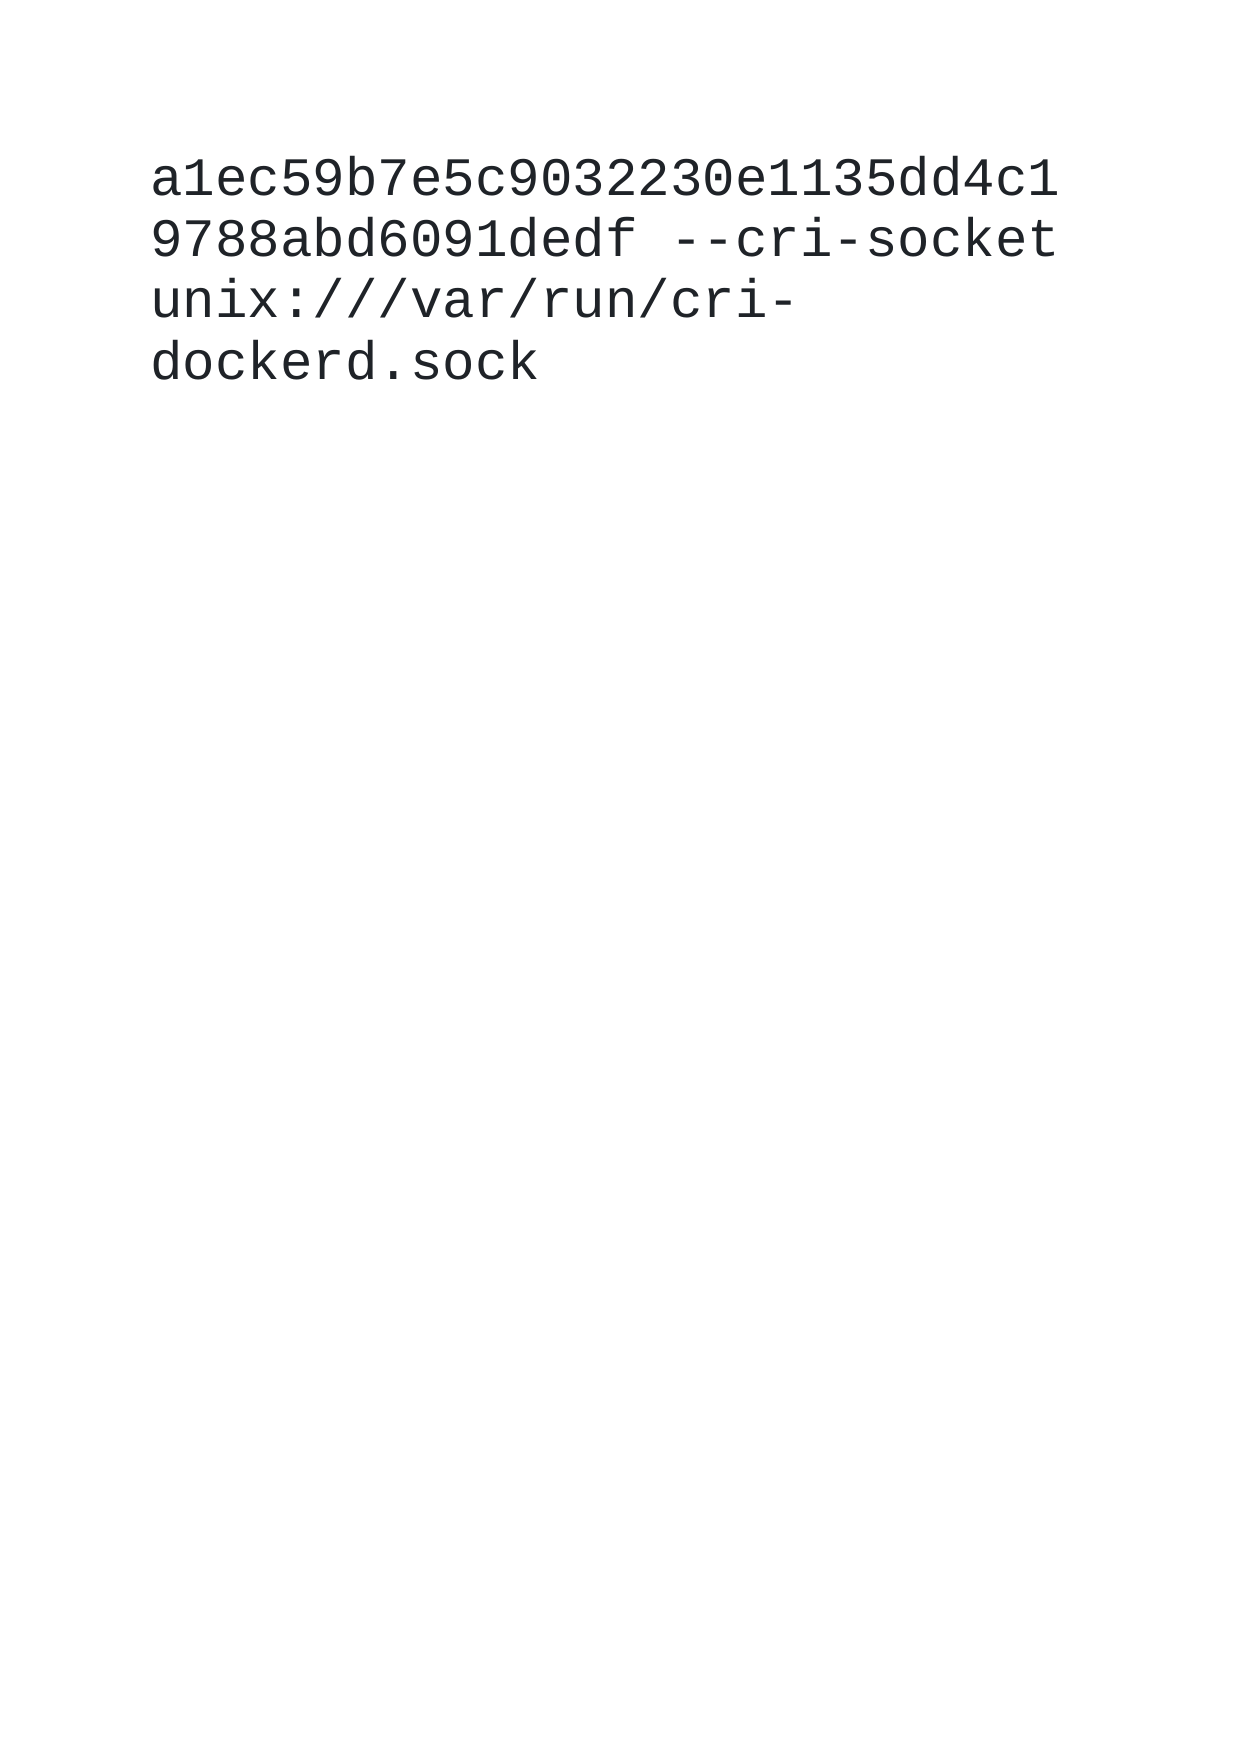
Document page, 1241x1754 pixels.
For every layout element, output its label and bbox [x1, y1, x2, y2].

text [150, 150, 1090, 395]
